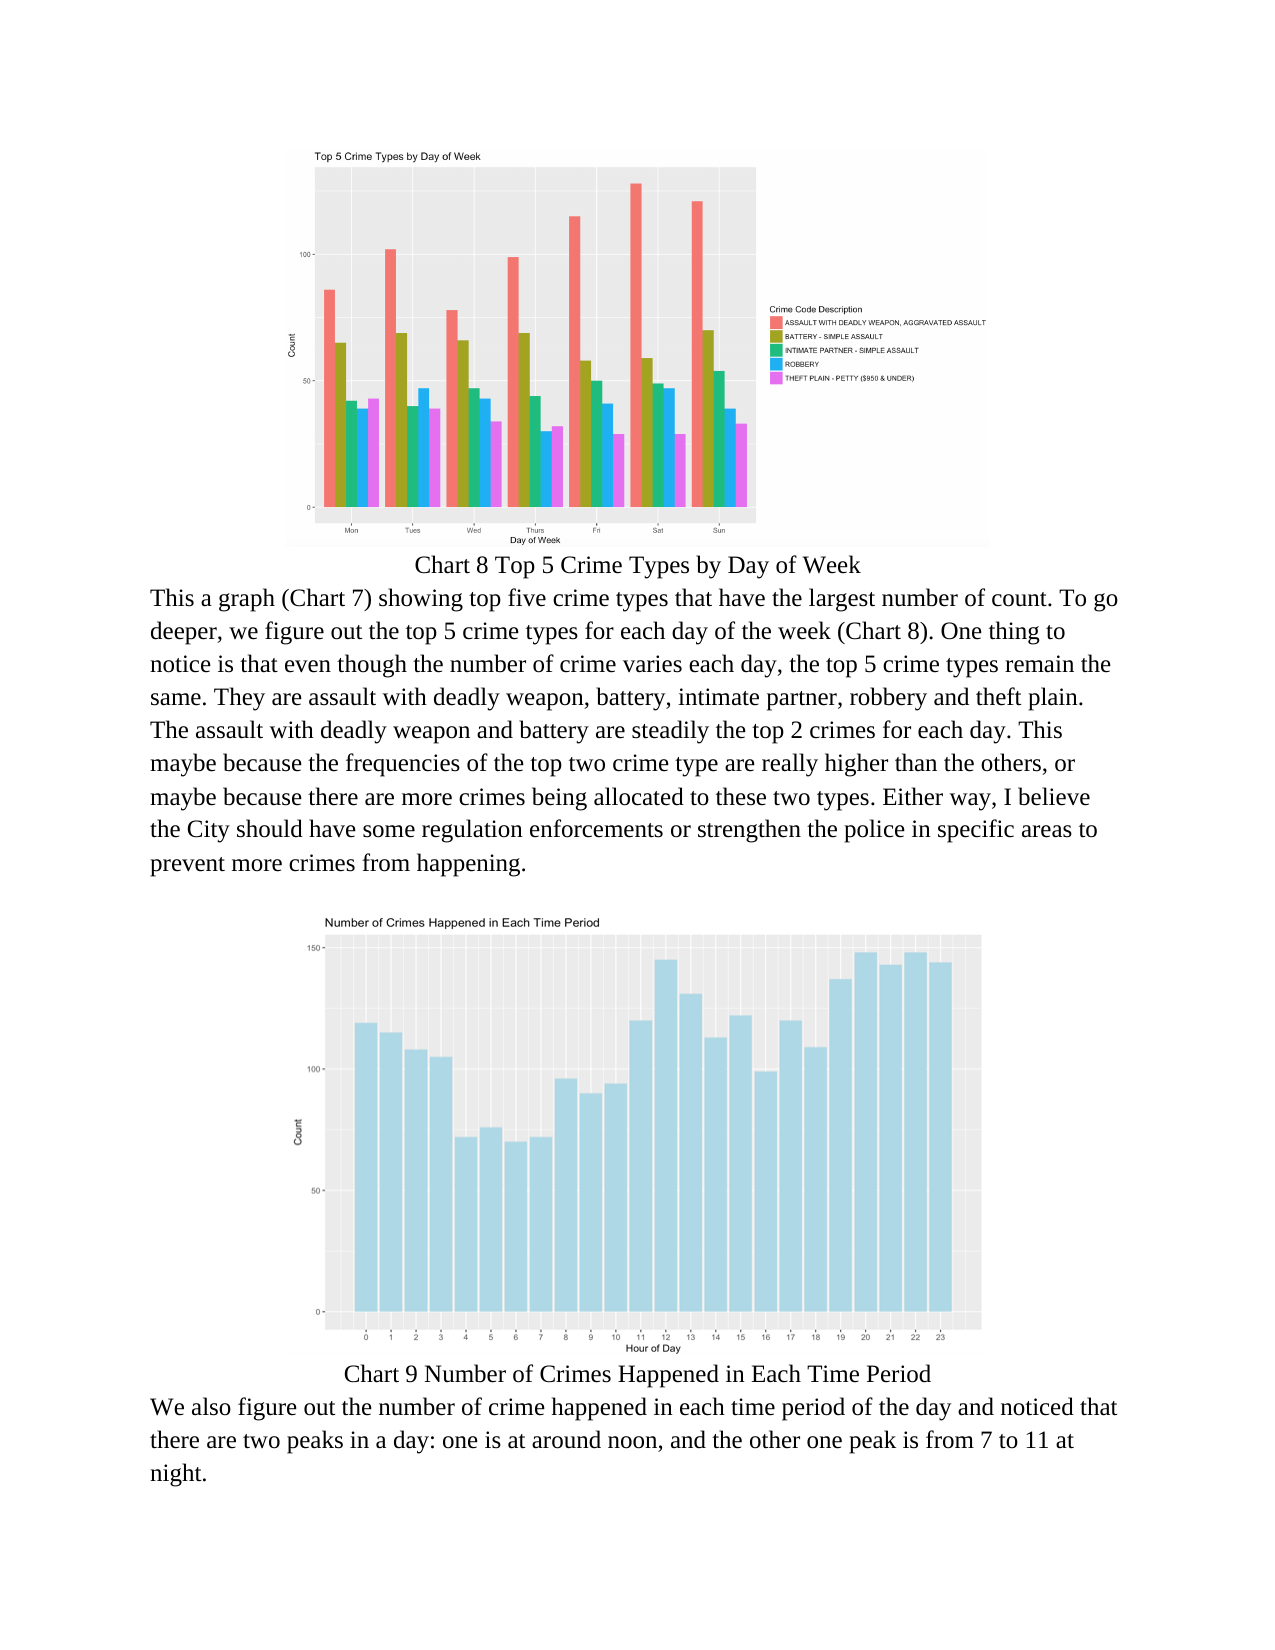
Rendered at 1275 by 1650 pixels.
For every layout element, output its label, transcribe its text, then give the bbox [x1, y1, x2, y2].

text We also figure out the number of crime happened in each time period of the day and noticed that there are two peaks in a day: one is at around noon, and the other one peak is from 7 to 11 at night. [150, 1392, 1125, 1487]
text This a graph (Chart 7) showing top five crime types that have the largest number of count. To go deeper, we figure out the top 5 crime types for each day of the week (Chart 8). One thing to notice is that even though the number of crime varies each day, the top 5 crime types remain the same. They are assault with deadly weapon, battery, intimate partner, robbery and theft plain. The assault with deadly weapon and battery are steadily the top 2 crimes for each day. This maybe because the frequencies of the top two crime type are really higher than the others, or maybe because there are more crimes being allocated to these two types. Either way, I believe the City should have some regulation enforcements or strengthen the police in specific areas to prevent more crimes from happening. [150, 583, 1125, 876]
text Chart 8 Top 5 Crime Types by Day of Week [150, 550, 1125, 579]
text Chart 9 Number of Crimes Happened in Each Time Period [150, 1359, 1125, 1388]
picture [285, 150, 990, 547]
picture [290, 913, 985, 1355]
